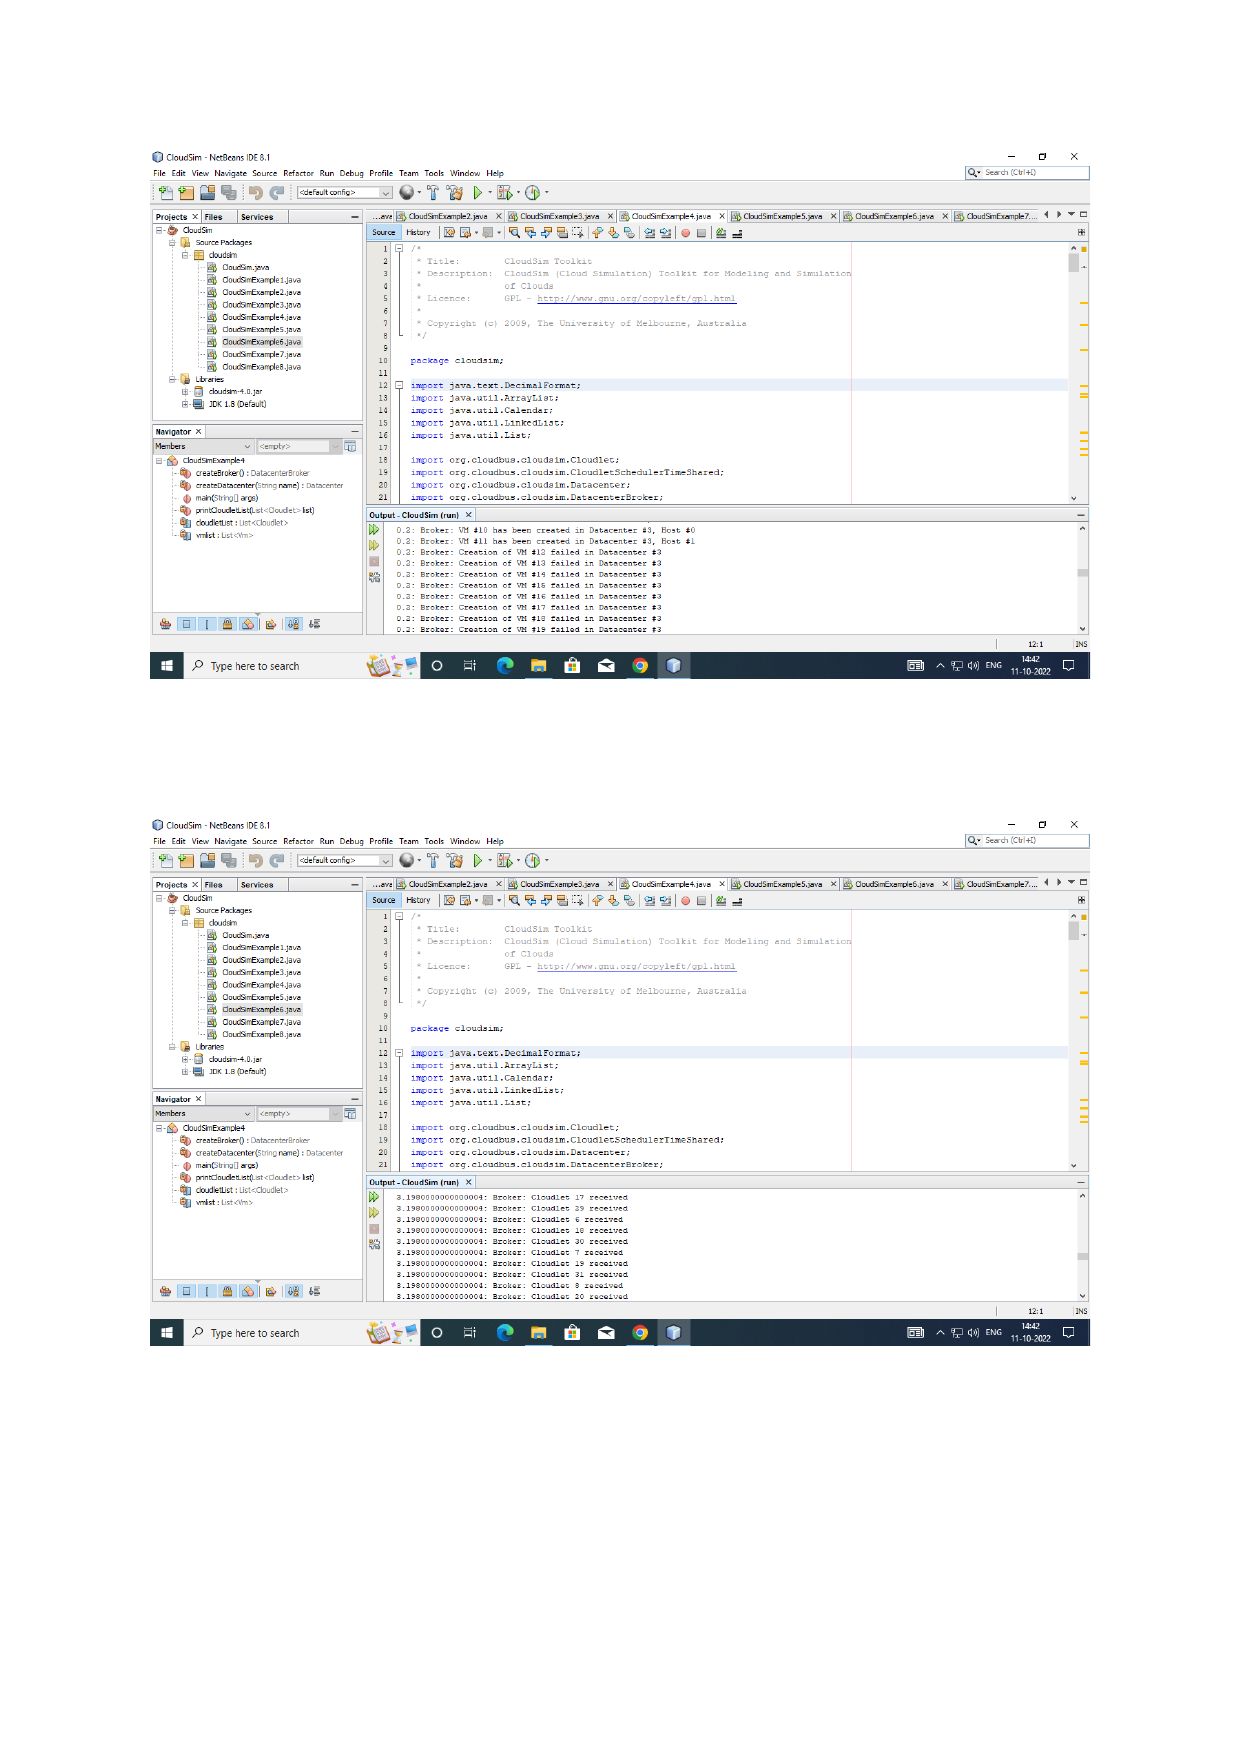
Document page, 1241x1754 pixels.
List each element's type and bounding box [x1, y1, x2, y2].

picture [150, 150, 1091, 679]
picture [150, 817, 1091, 1346]
